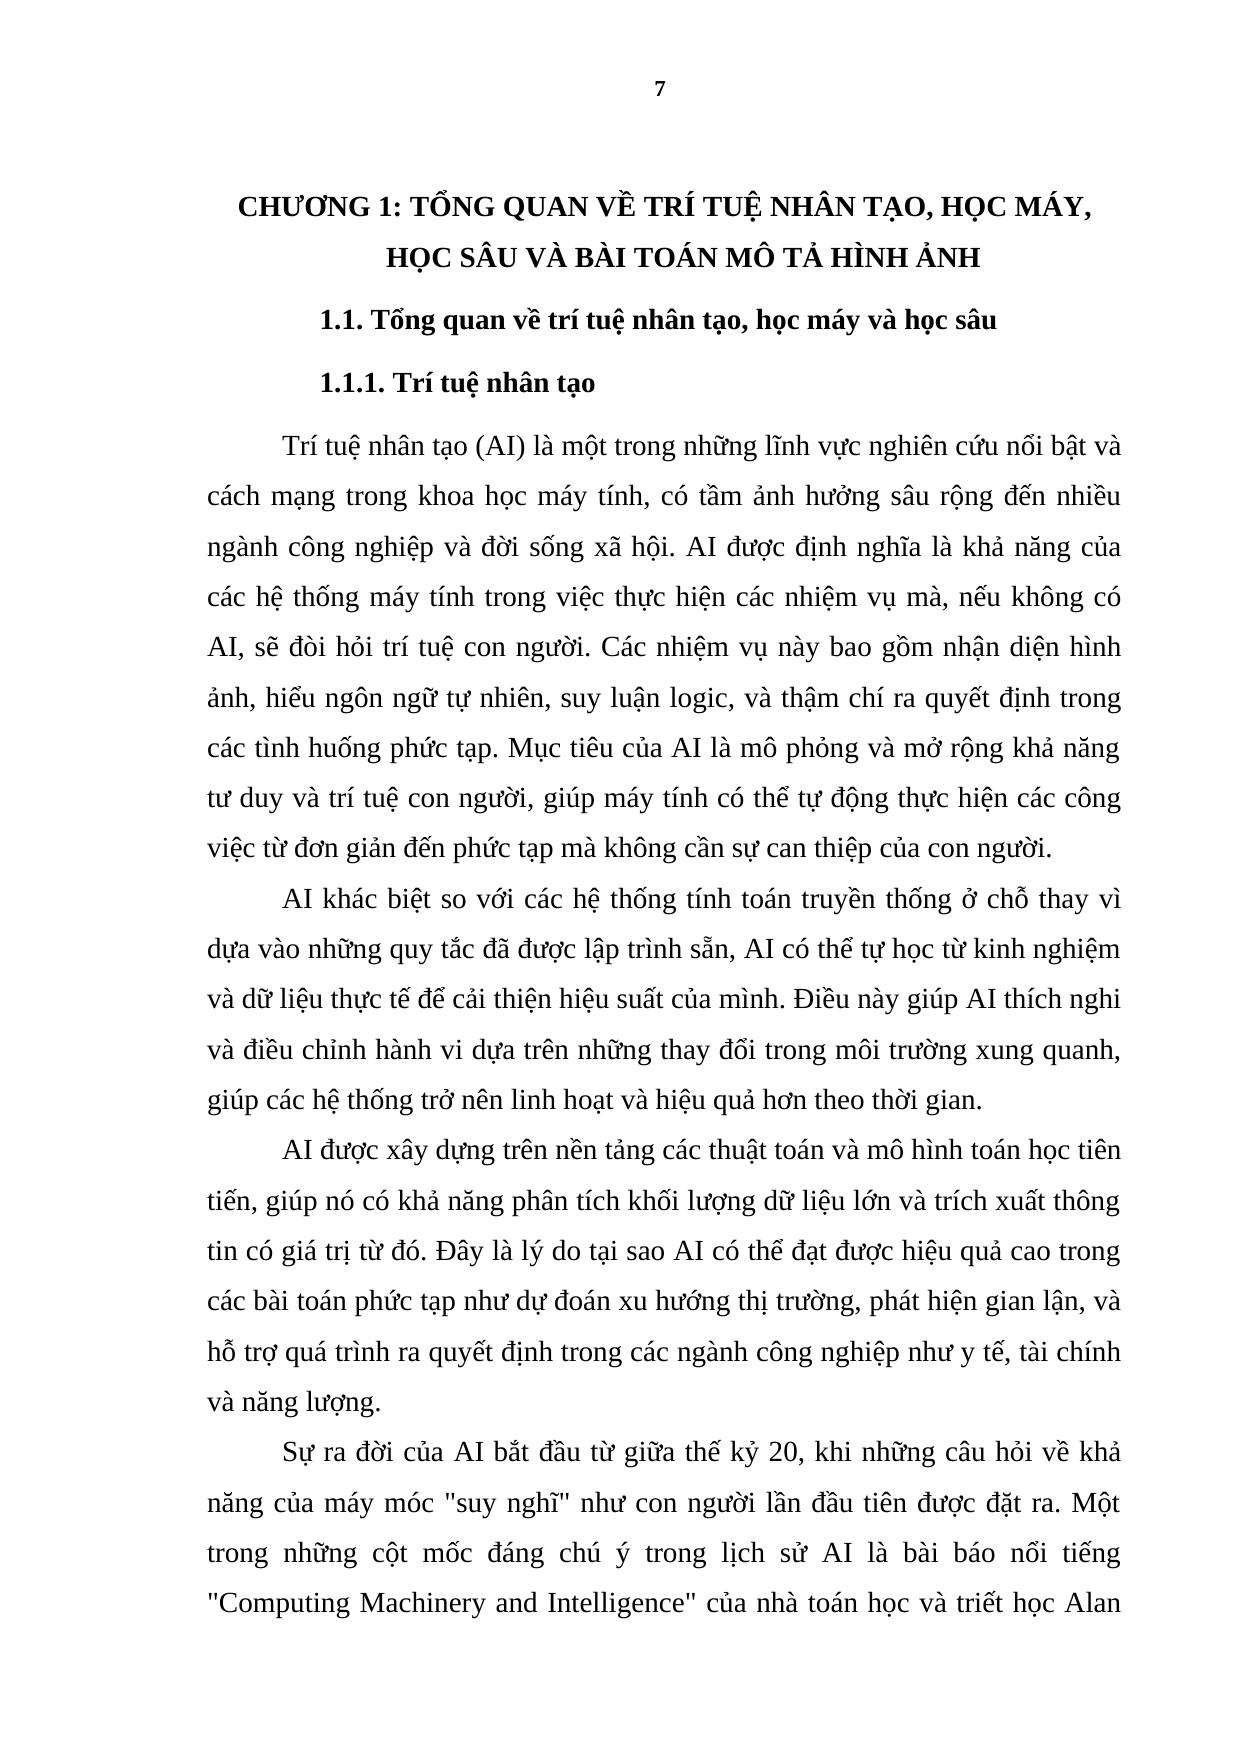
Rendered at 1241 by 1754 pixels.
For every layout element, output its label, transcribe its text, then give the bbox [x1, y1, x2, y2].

text Trí tuệ nhân tạo (AI) là một trong những lĩnh vực nghiên cứu nổi bật và cách mạng trong khoa học máy tính, có tầm ảnh hưởng sâu rộng đến nhiều ngành công nghiệp và đời sống xã hội. AI được định nghĩa là khả năng của các hệ thống máy tính trong việc thực hiện các nhiệm vụ mà, nếu không có AI, sẽ đòi hỏi trí tuệ con người. Các nhiệm vụ này bao gồm nhận diện hình ảnh, hiểu ngôn ngữ tự nhiên, suy luận logic, và thậm chí ra quyết định trong các tình huống phức tạp. Mục tiêu của AI là mô phỏng và mở rộng khả năng tư duy và trí tuệ con người, giúp máy tính có thể tự động thực hiện các công việc từ đơn giản đến phức tạp mà không cần sự can thiệp của con người. [207, 428, 1122, 864]
subtitle TỔNG QUAN VỀ TRÍ TUỆ NHÂN TẠO, HỌC MÁY, HỌC SÂU VÀ BÀI TOÁN MÔ TẢ HÌNH ẢNH [207, 189, 1122, 273]
subtitle Tổng quan về trí tuệ nhân tạo, học máy và học sâu [244, 302, 1122, 336]
subtitle Trí tuệ nhân tạo [244, 365, 1122, 399]
text AI khác biệt so với các hệ thống tính toán truyền thống ở chỗ thay vì dựa vào những quy tắc đã được lập trình sẵn, AI có thể tự học từ kinh nghiệm và dữ liệu thực tế để cải thiện hiệu suất của mình. Điều này giúp AI thích nghi và điều chỉnh hành vi dựa trên những thay đổi trong môi trường xung quanh, giúp các hệ thống trở nên linh hoạt và hiệu quả hơn theo thời gian. [207, 881, 1122, 1116]
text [207, 1434, 1122, 1619]
text AI được xây dựng trên nền tảng các thuật toán và mô hình toán học tiên tiến, giúp nó có khả năng phân tích khối lượng dữ liệu lớn và trích xuất thông tin có giá trị từ đó. Đây là lý do tại sao AI có thể đạt được hiệu quả cao trong các bài toán phức tạp như dự đoán xu hướng thị trường, phát hiện gian lận, và hỗ trợ quá trình ra quyết định trong các ngành công nghiệp như y tế, tài chính và năng lượng. [207, 1132, 1122, 1418]
